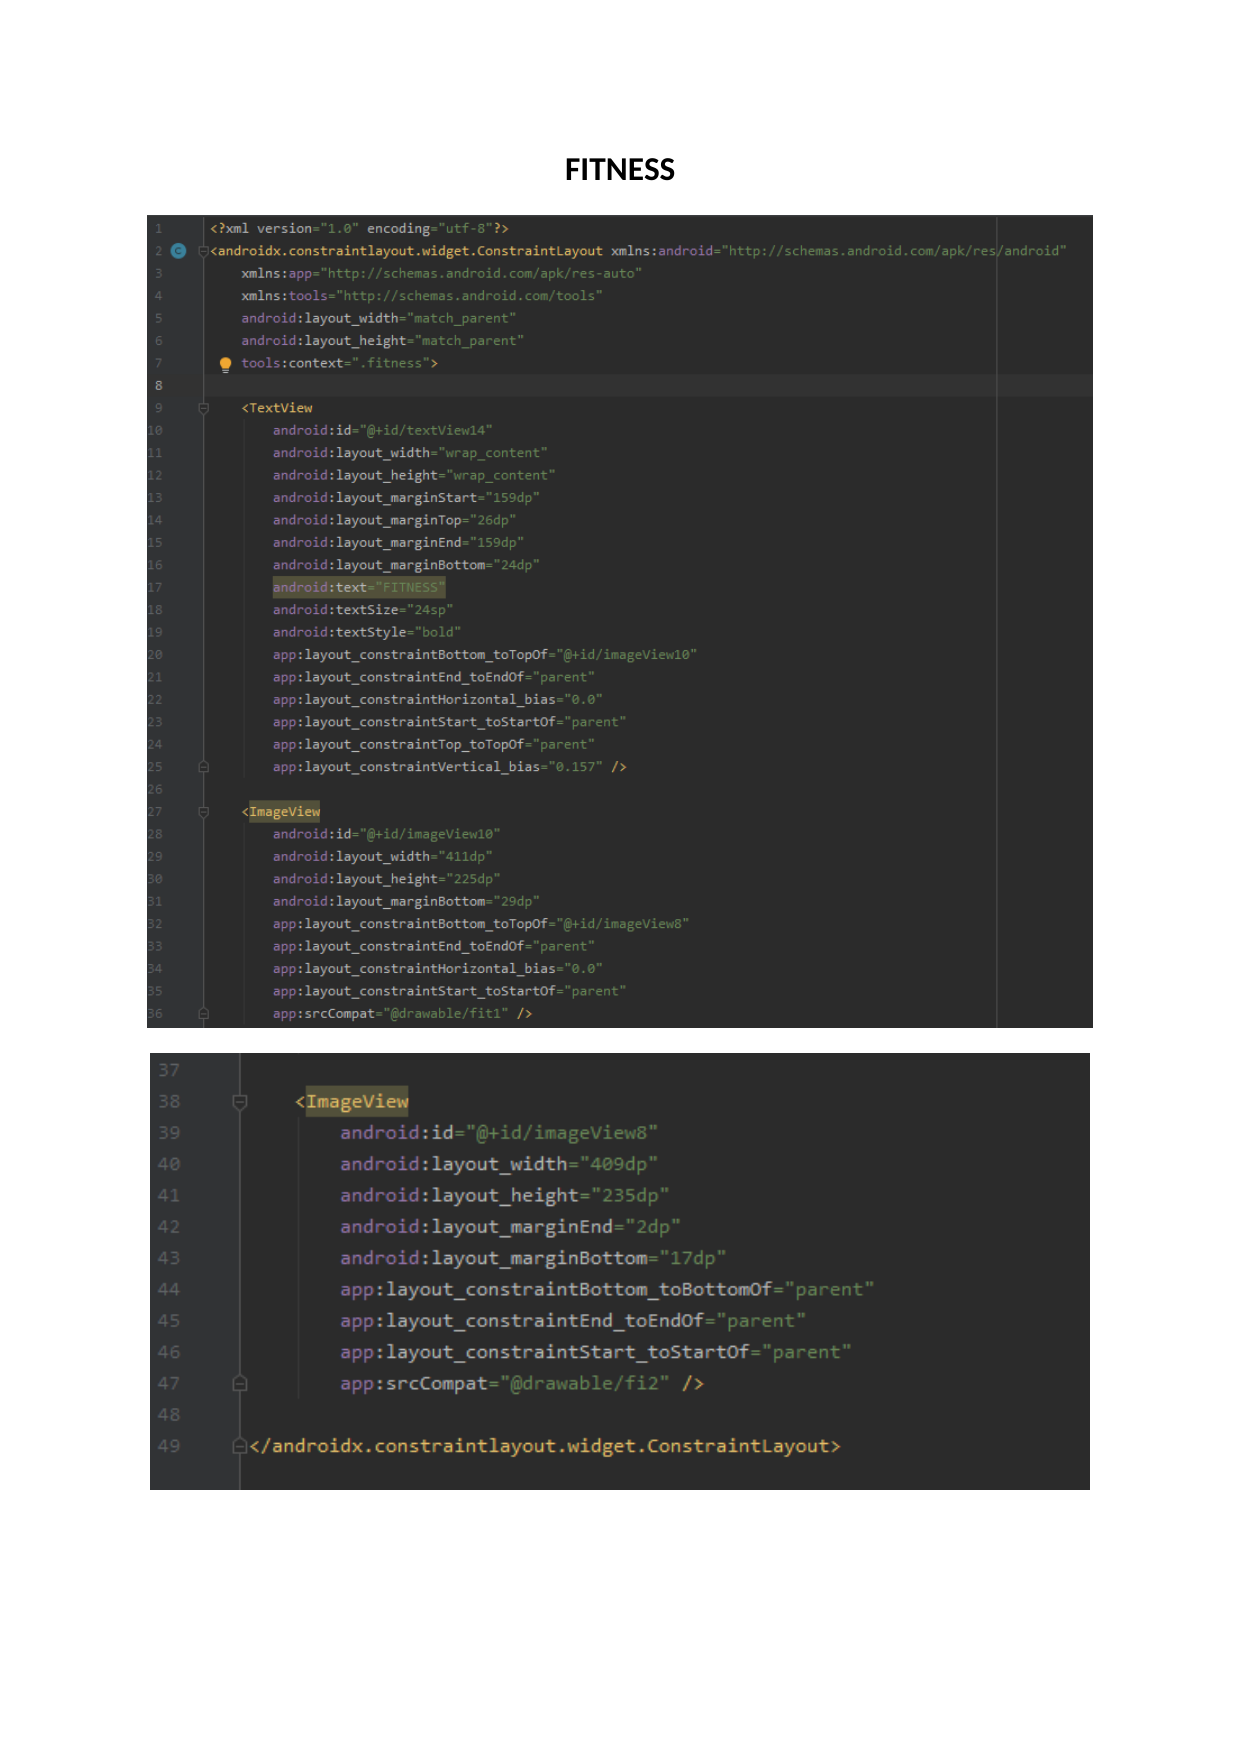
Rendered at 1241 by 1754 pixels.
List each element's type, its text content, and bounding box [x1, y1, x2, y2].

picture [150, 1053, 1090, 1490]
picture [147, 215, 1093, 1028]
text FITNESS [148, 148, 1093, 188]
